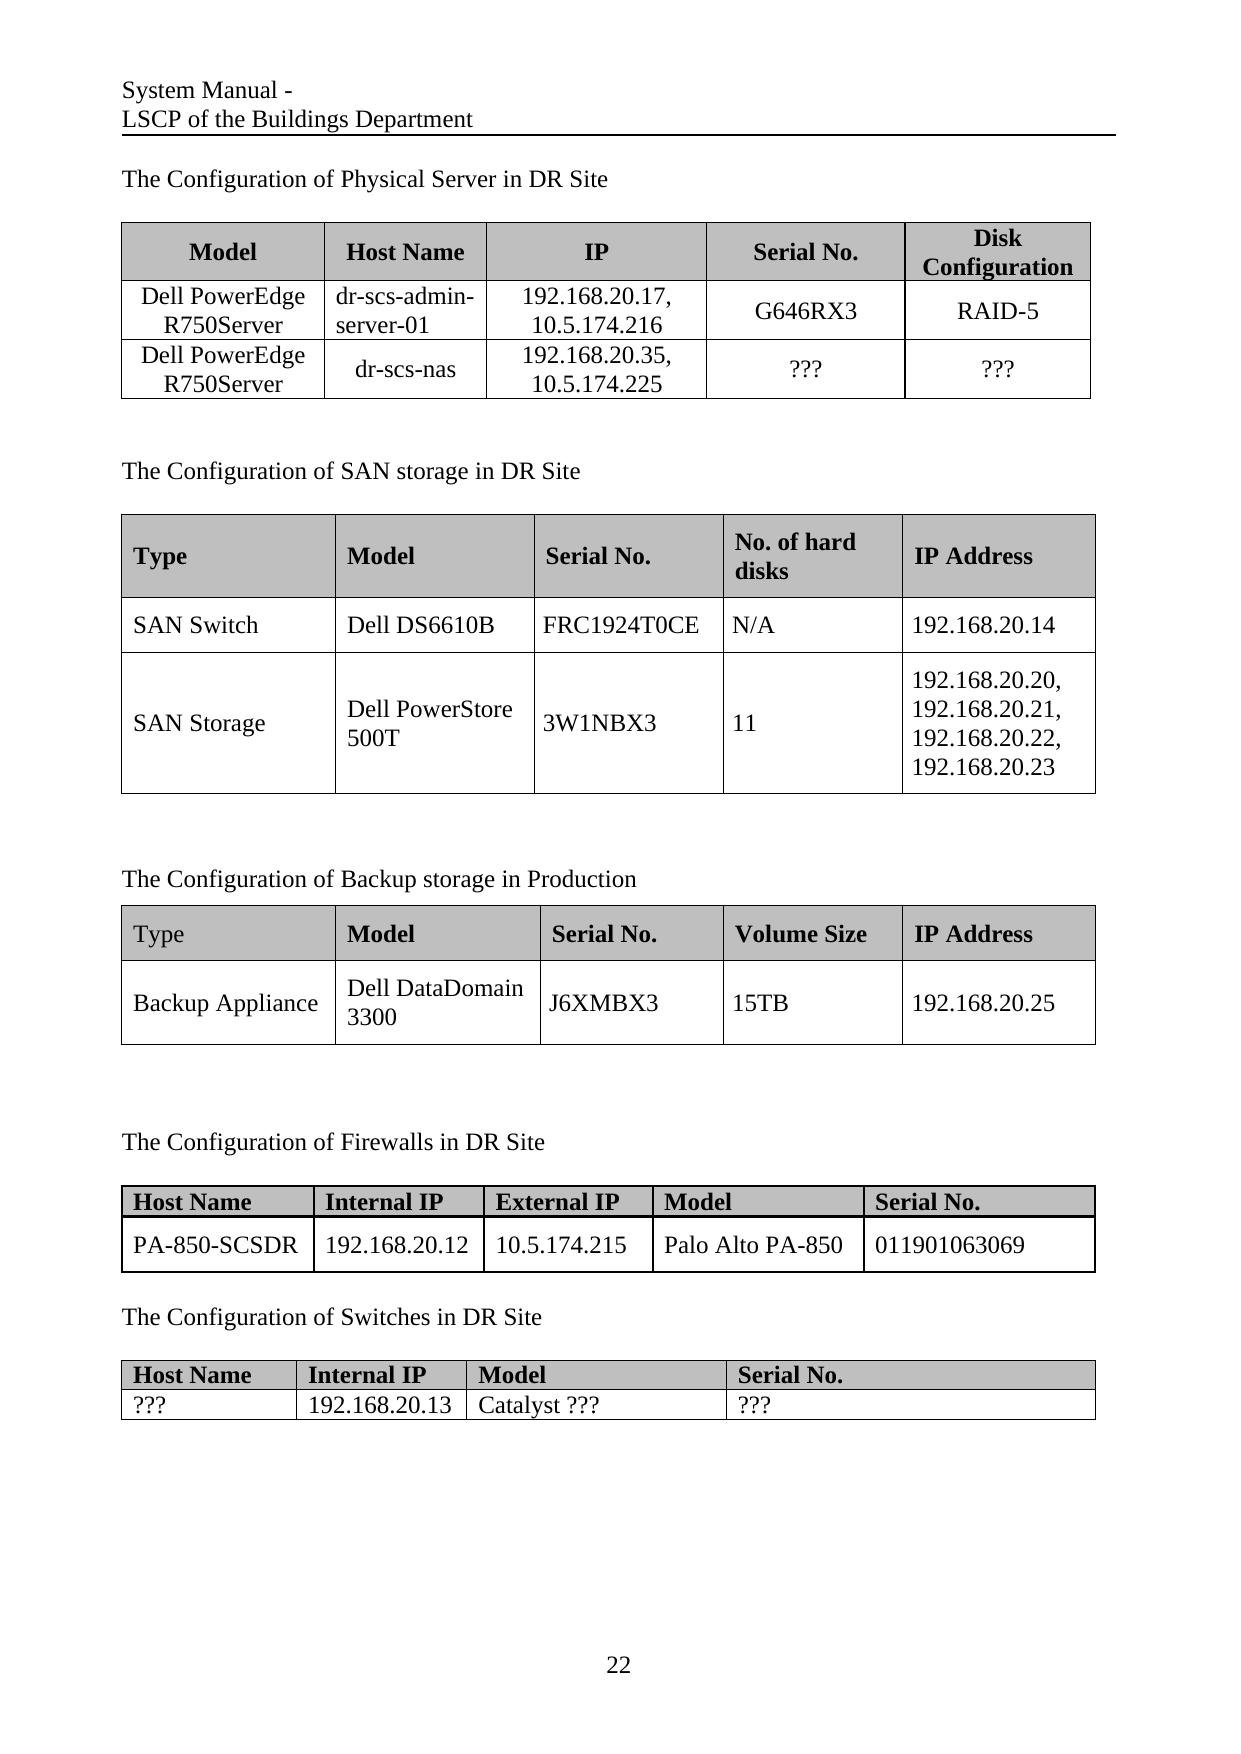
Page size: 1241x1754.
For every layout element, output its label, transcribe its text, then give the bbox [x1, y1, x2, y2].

table_cell ??? [122, 1390, 296, 1419]
table_header Host Name [123, 1187, 313, 1215]
table_cell 192.168.20.12 [315, 1218, 483, 1271]
table_header Type [122, 515, 335, 597]
table_cell Dell PowerEdge R750Server [122, 340, 324, 397]
text The Configuration of Physical Server in DR Site [122, 164, 1116, 193]
table_cell SAN Switch [122, 598, 335, 652]
table_header Internal IP [297, 1361, 466, 1389]
table_cell FRC1924T0CE [535, 598, 723, 652]
text The Configuration of Backup storage in Production [122, 864, 1116, 893]
table_cell Dell PowerEdge R750Server [122, 281, 324, 339]
table_cell Dell PowerStore 500T [336, 653, 534, 793]
table_cell 192.168.20.35, 10.5.174.225 [487, 340, 706, 397]
table_cell SAN Storage [122, 653, 335, 793]
table_header Disk Configuration [906, 223, 1090, 280]
table_cell RAID-5 [906, 281, 1090, 339]
table_header No. of hard disks [724, 515, 902, 597]
table_cell ??? [727, 1390, 1095, 1419]
table_header IP Address [903, 515, 1095, 597]
table_cell Dell DS6610B [336, 598, 534, 652]
table_header Model [467, 1361, 726, 1389]
table_cell 192.168.20.14 [903, 598, 1095, 652]
table_header External IP [485, 1187, 652, 1215]
table_cell 011901063069 [865, 1218, 1094, 1271]
table_cell dr-scs-admin-server-01 [325, 281, 486, 339]
table_cell Catalyst ??? [467, 1390, 726, 1419]
table_cell PA-850-SCSDR [123, 1218, 313, 1271]
table_header Model [336, 515, 534, 597]
table_header Host Name [325, 223, 486, 280]
table_header Serial No. [707, 223, 904, 280]
table_cell ??? [707, 340, 904, 397]
text The Configuration of SAN storage in DR Site [122, 427, 1116, 485]
table_header Internal IP [315, 1187, 483, 1215]
text The Configuration of Switches in DR Site [122, 1273, 1116, 1331]
text The Configuration of Firewalls in DR Site [122, 1127, 1116, 1156]
table_cell Palo Alto PA-850 [654, 1218, 863, 1271]
table_header Model [654, 1187, 863, 1215]
table_cell G646RX3 [707, 281, 904, 339]
table_cell 192.168.20.17, 10.5.174.216 [487, 281, 706, 339]
table_header Serial No. [535, 515, 723, 597]
table_header IP [487, 223, 706, 280]
table_cell 192.168.20.13 [297, 1390, 466, 1419]
table_header Host Name [122, 1361, 296, 1389]
table_cell 192.168.20.20, 192.168.20.21, 192.168.20.22, 192.168.20.23 [903, 653, 1095, 793]
table_header Model [122, 223, 324, 280]
table_cell 10.5.174.215 [485, 1218, 652, 1271]
table_header Serial No. [865, 1187, 1094, 1215]
table_cell dr-scs-nas [325, 340, 486, 397]
table_cell 3W1NBX3 [535, 653, 723, 793]
table_header Serial No. [727, 1361, 1095, 1389]
table_cell N/A [724, 598, 902, 652]
table_cell ??? [906, 340, 1090, 397]
table_cell 11 [724, 653, 902, 793]
